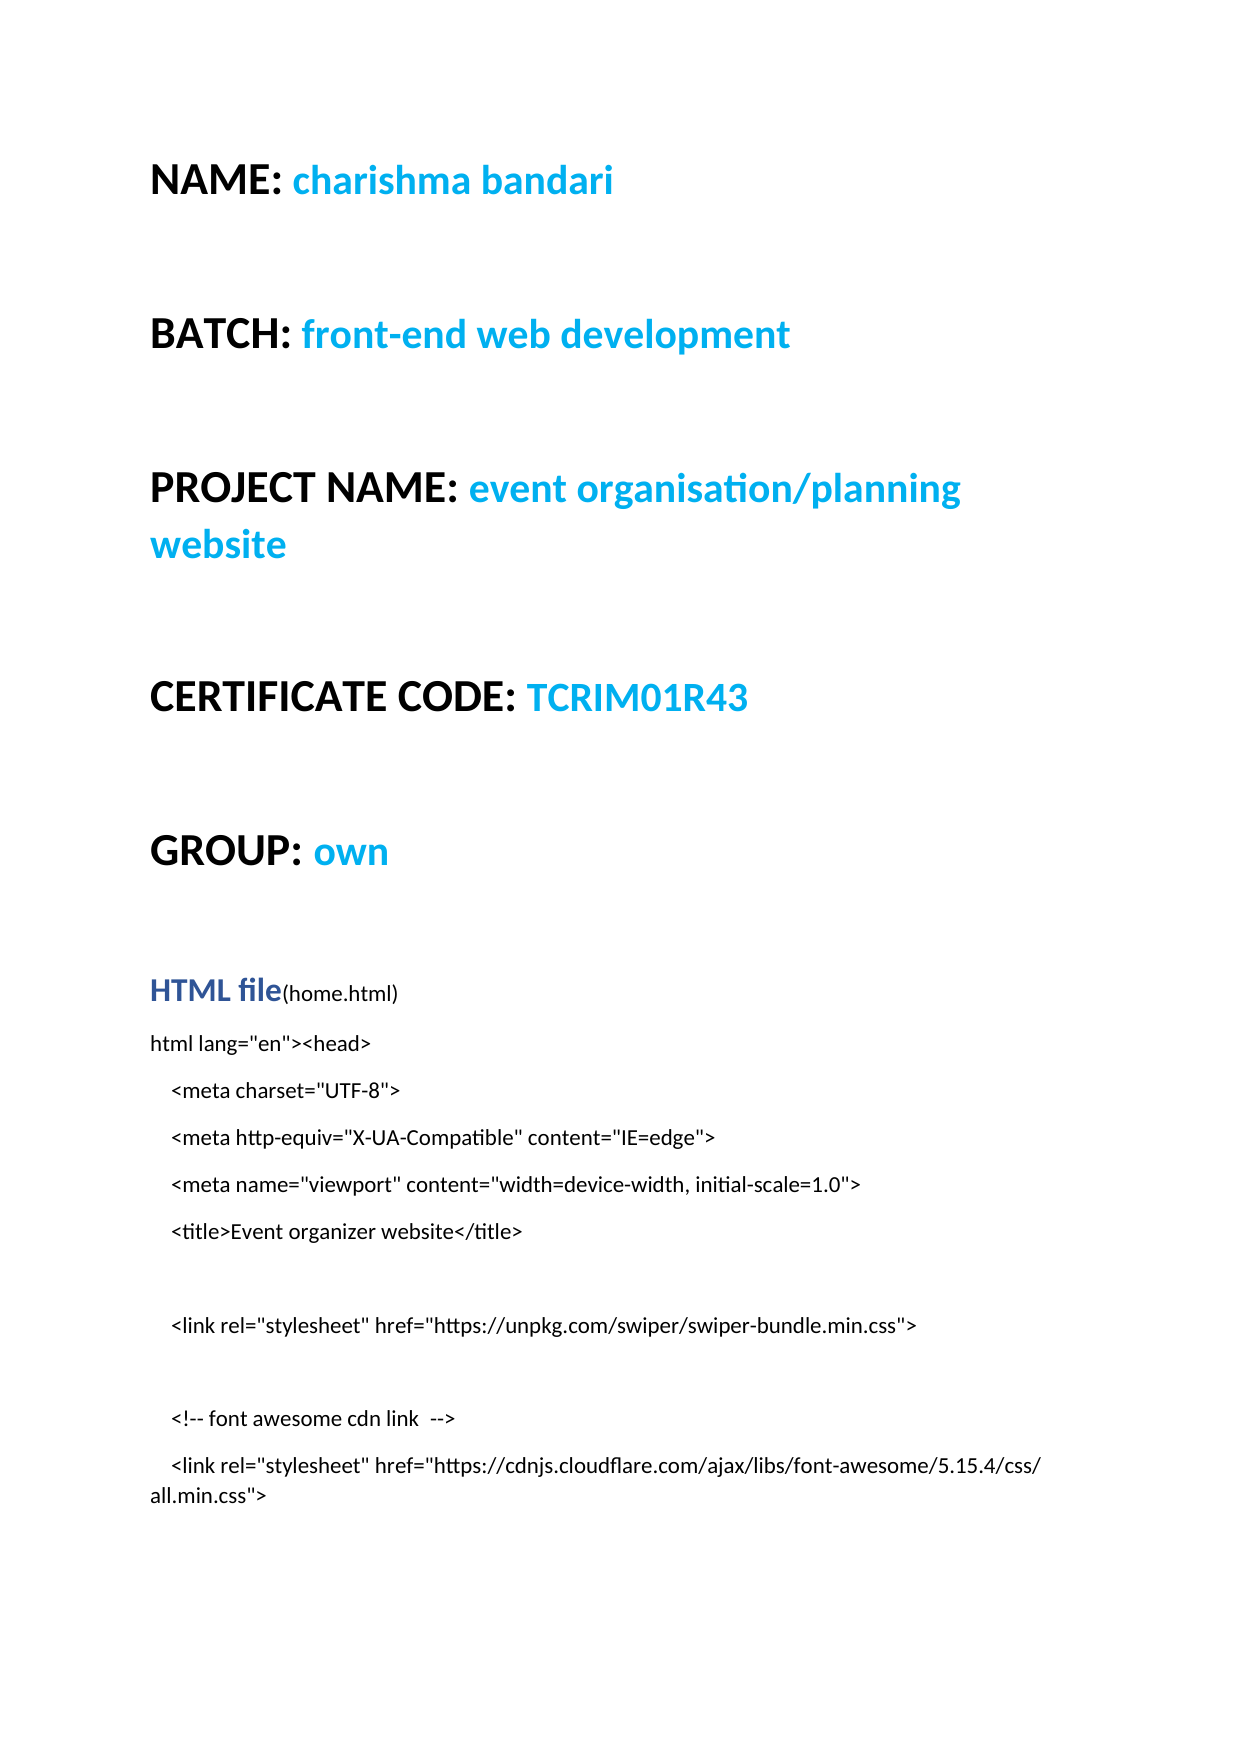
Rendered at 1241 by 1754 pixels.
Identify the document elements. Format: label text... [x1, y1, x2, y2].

text BATCH: front-end web development [150, 304, 1090, 360]
text <!-- font awesome cdn link --> [150, 1404, 1090, 1433]
text CERTIFICATE CODE: TCRIM01R43 [150, 666, 1090, 722]
text <meta name="viewport" content="width=device-width, initial-scale=1.0"> [150, 1170, 1090, 1198]
text <title>Event organizer website</title> [150, 1217, 1090, 1245]
text NAME: charishma bandari [150, 150, 1090, 206]
text <link rel="stylesheet" href="https://cdnjs.cloudflare.com/ajax/libs/font-awesome/5.15.4/css/all.min.css"> [150, 1451, 1090, 1510]
text HTML file(home.html) [150, 969, 1090, 1010]
text html lang="en"><head> [150, 1029, 1090, 1058]
text <link rel="stylesheet" href="https://unpkg.com/swiper/swiper-bundle.min.css"> [150, 1311, 1090, 1339]
text <meta http-equiv="X-UA-Compatible" content="IE=edge"> [150, 1123, 1090, 1151]
text PROJECT NAME: event organisation/planning website [150, 458, 1090, 569]
text GROUP: own [150, 820, 1090, 876]
text <meta charset="UTF-8"> [150, 1076, 1090, 1104]
